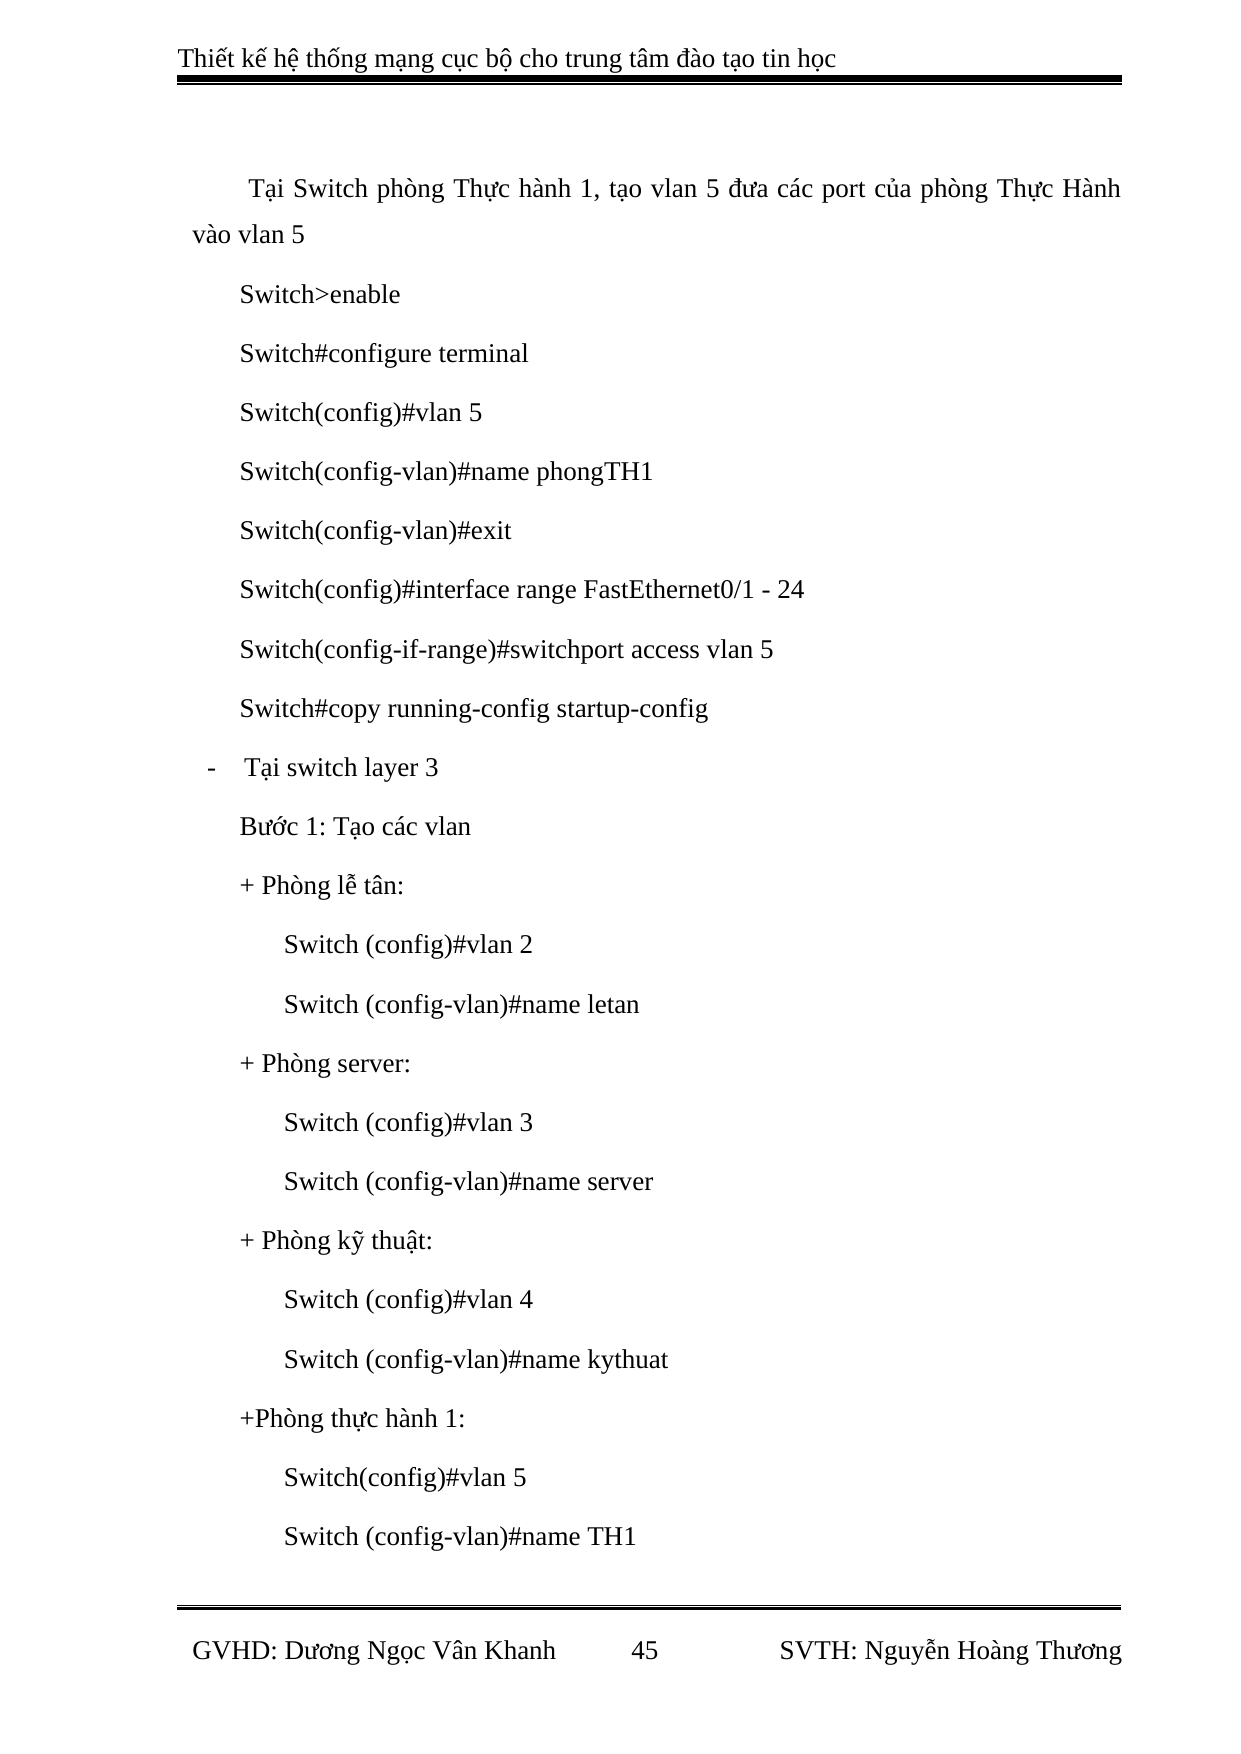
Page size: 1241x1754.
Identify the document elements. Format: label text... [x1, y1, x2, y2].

text Switch(config-vlan)#exit [192, 514, 1122, 546]
text Switch(config)#interface range FastEthernet0/1 - 24 [192, 573, 1122, 605]
text Tại Switch phòng Thực hành 1, tạo vlan 5 đưa các port của phòng Thực Hành vào vlan 5 [192, 172, 1122, 250]
text Bước 1: Tạo các vlan [192, 810, 1122, 841]
text Switch(config-vlan)#name phongTH1 [192, 455, 1122, 486]
text Switch (config-vlan)#name server [236, 1165, 1122, 1196]
text Switch (config)#vlan 2 [236, 928, 1122, 960]
text Switch#copy running-config startup-config [192, 692, 1122, 723]
text Switch#configure terminal [192, 337, 1122, 368]
text Switch(config-if-range)#switchport access vlan 5 [192, 633, 1122, 664]
text Switch (config-vlan)#name kythuat [236, 1343, 1122, 1374]
text Switch (config-vlan)#name TH1 [236, 1520, 1122, 1551]
text Switch(config)#vlan 5 [236, 1461, 1122, 1492]
list Tại switch layer 3 [207, 751, 1122, 782]
text Switch>enable [192, 278, 1122, 309]
text + Phòng lễ tân: [192, 869, 1122, 901]
text Switch (config)#vlan 4 [236, 1283, 1122, 1315]
text Switch (config-vlan)#name letan [236, 988, 1122, 1019]
text Switch (config)#vlan 3 [236, 1106, 1122, 1137]
text +Phòng thực hành 1: [192, 1402, 1122, 1433]
text Switch(config)#vlan 5 [192, 396, 1122, 427]
text + Phòng kỹ thuật: [192, 1224, 1122, 1256]
text + Phòng server: [192, 1047, 1122, 1078]
